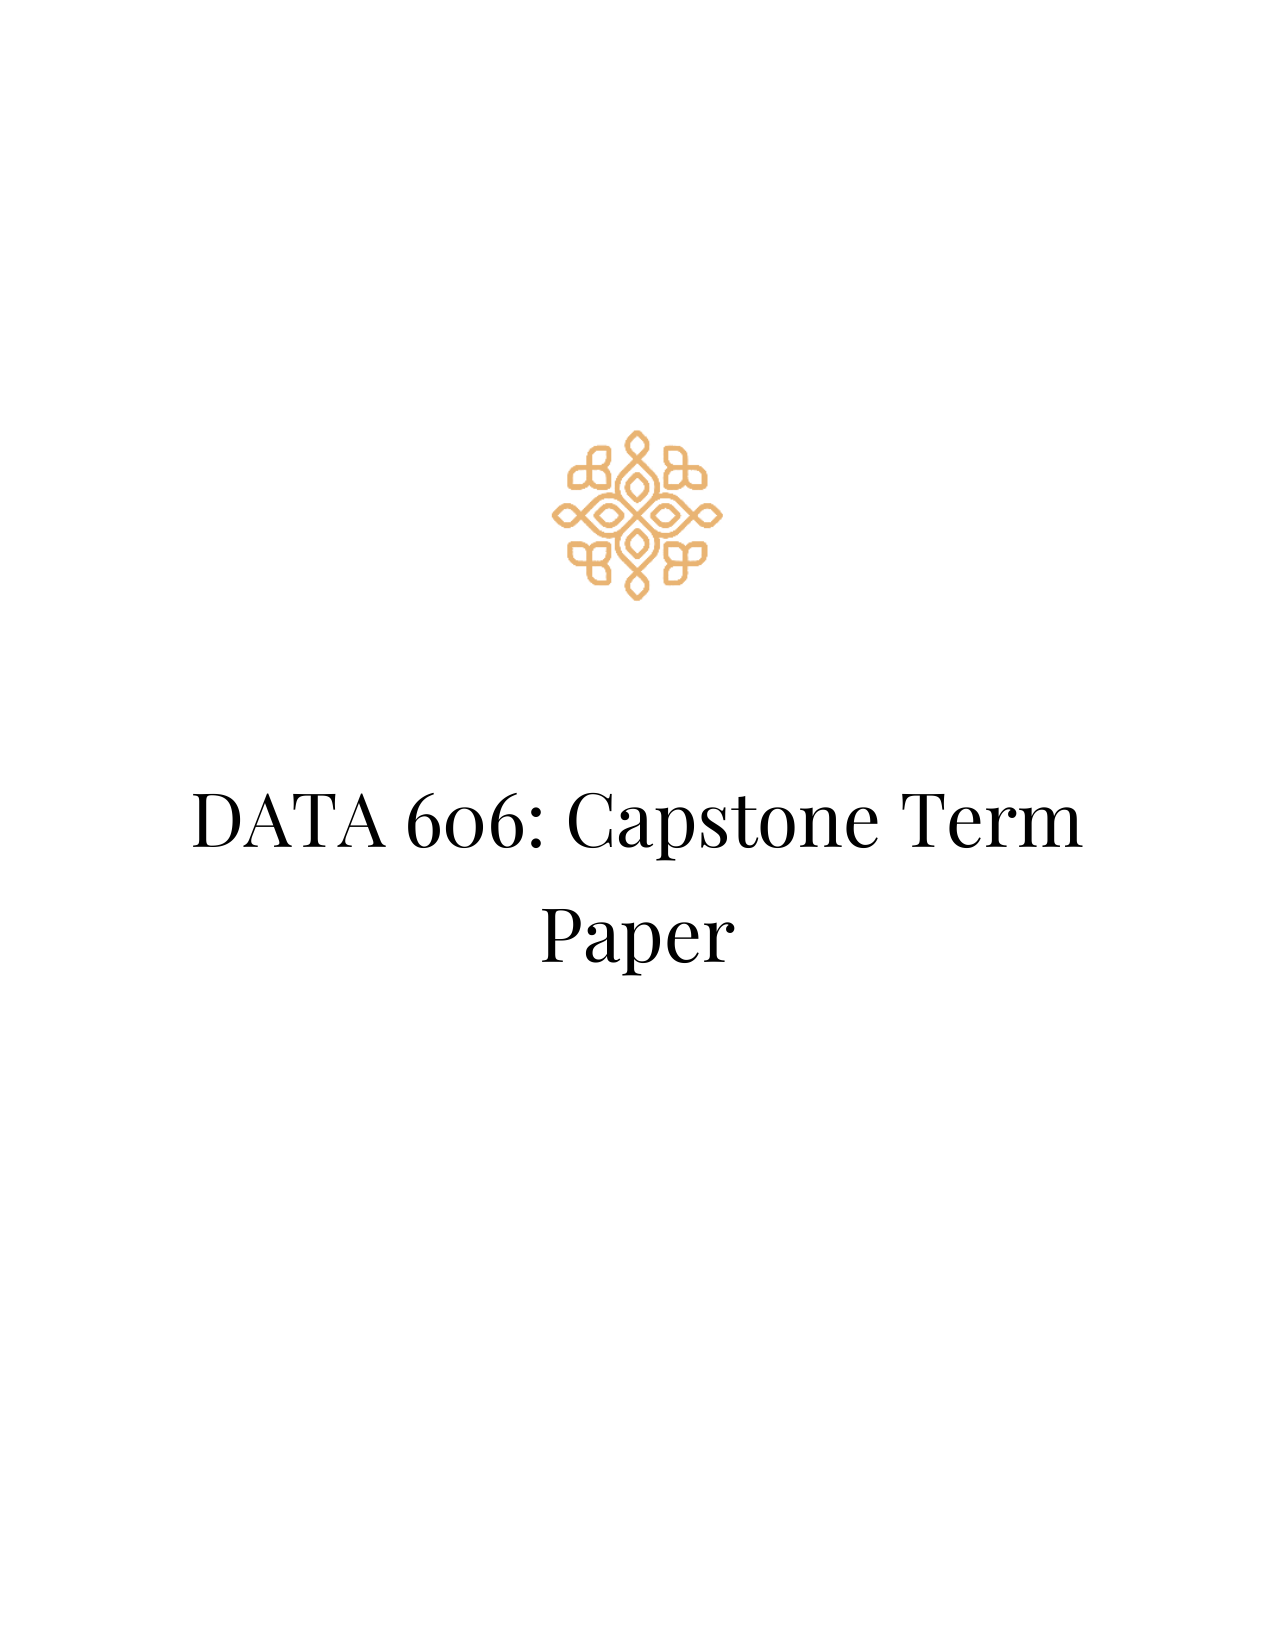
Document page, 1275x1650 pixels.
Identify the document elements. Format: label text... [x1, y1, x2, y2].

picture [546, 427, 729, 608]
title DATA 606: Capstone Term Paper [150, 766, 1125, 981]
